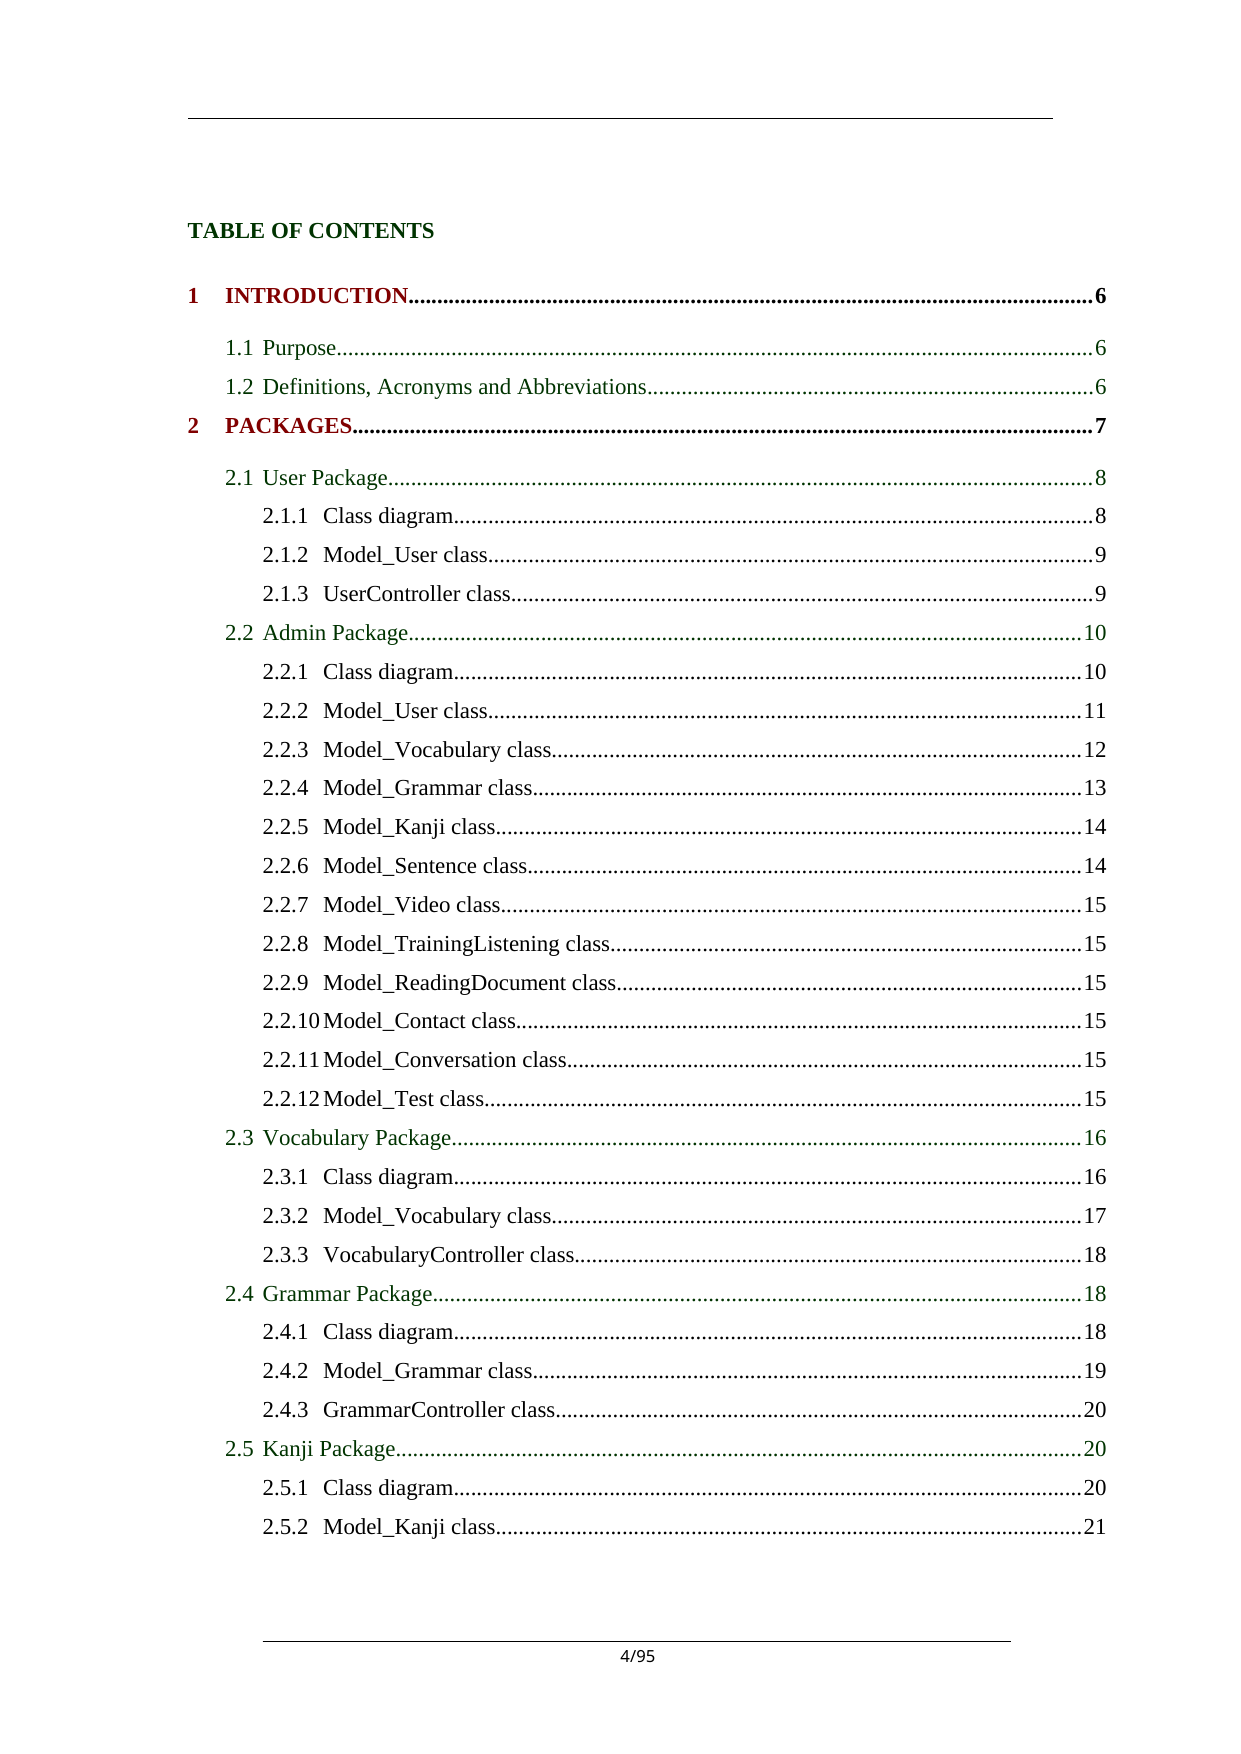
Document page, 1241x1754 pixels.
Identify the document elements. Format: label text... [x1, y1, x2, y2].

text 2.2.4 Model_Grammar class 13 [262, 774, 1053, 801]
text 2.5.1 Class diagram 20 [262, 1474, 1053, 1500]
text 2.3.3 VocabularyController class 18 [262, 1241, 1053, 1267]
text 2.2.9 Model_ReadingDocument class 15 [262, 969, 1053, 995]
text 2.3.1 Class diagram 16 [262, 1163, 1053, 1189]
text 2.2.10 Model_Contact class 15 [262, 1008, 1053, 1034]
text 2.5 Kanji Package 20 [225, 1435, 1053, 1461]
text 2.2.8 Model_TrainingListening class 15 [262, 930, 1053, 956]
text 2.2.7 Model_Video class 15 [262, 891, 1053, 917]
text 2.1.2 Model_User class 9 [262, 541, 1053, 568]
text 2.4 Grammar Package 18 [225, 1279, 1053, 1306]
text 2.5.2 Model_Kanji class 21 [262, 1513, 1053, 1539]
text 2.2.1 Class diagram 10 [262, 658, 1053, 684]
text 2.3.2 Model_Vocabulary class 17 [262, 1202, 1053, 1228]
text 2.2.2 Model_User class 11 [262, 697, 1053, 723]
text TABLE OF CONTENTS [187, 217, 1053, 244]
text 2.1.3 UserController class 9 [262, 580, 1053, 607]
text 2.2.3 Model_Vocabulary class 12 [262, 736, 1053, 762]
text 2.4.3 GrammarController class 20 [262, 1396, 1053, 1422]
text 2.3 Vocabulary Package 16 [225, 1124, 1053, 1151]
text 2.2.5 Model_Kanji class 14 [262, 813, 1053, 840]
text 2.1.1 Class diagram 8 [262, 502, 1053, 529]
text 2 Packages 7 [187, 412, 1053, 438]
text 1 Introduction 6 [187, 282, 1053, 308]
text 2.1 User Package 8 [225, 464, 1053, 490]
text 2.2 Admin Package 10 [225, 619, 1053, 645]
text 2.2.12 Model_Test class 15 [262, 1085, 1053, 1112]
text 2.4.2 Model_Grammar class 19 [262, 1357, 1053, 1384]
text 2.4.1 Class diagram 18 [262, 1318, 1053, 1345]
text 2.2.6 Model_Sentence class 14 [262, 852, 1053, 878]
text 1.2 Definitions, Acronyms and Abbreviations 6 [225, 373, 1053, 399]
text 2.2.11 Model_Conversation class 15 [262, 1046, 1053, 1073]
text 1.1 Purpose 6 [225, 334, 1053, 360]
